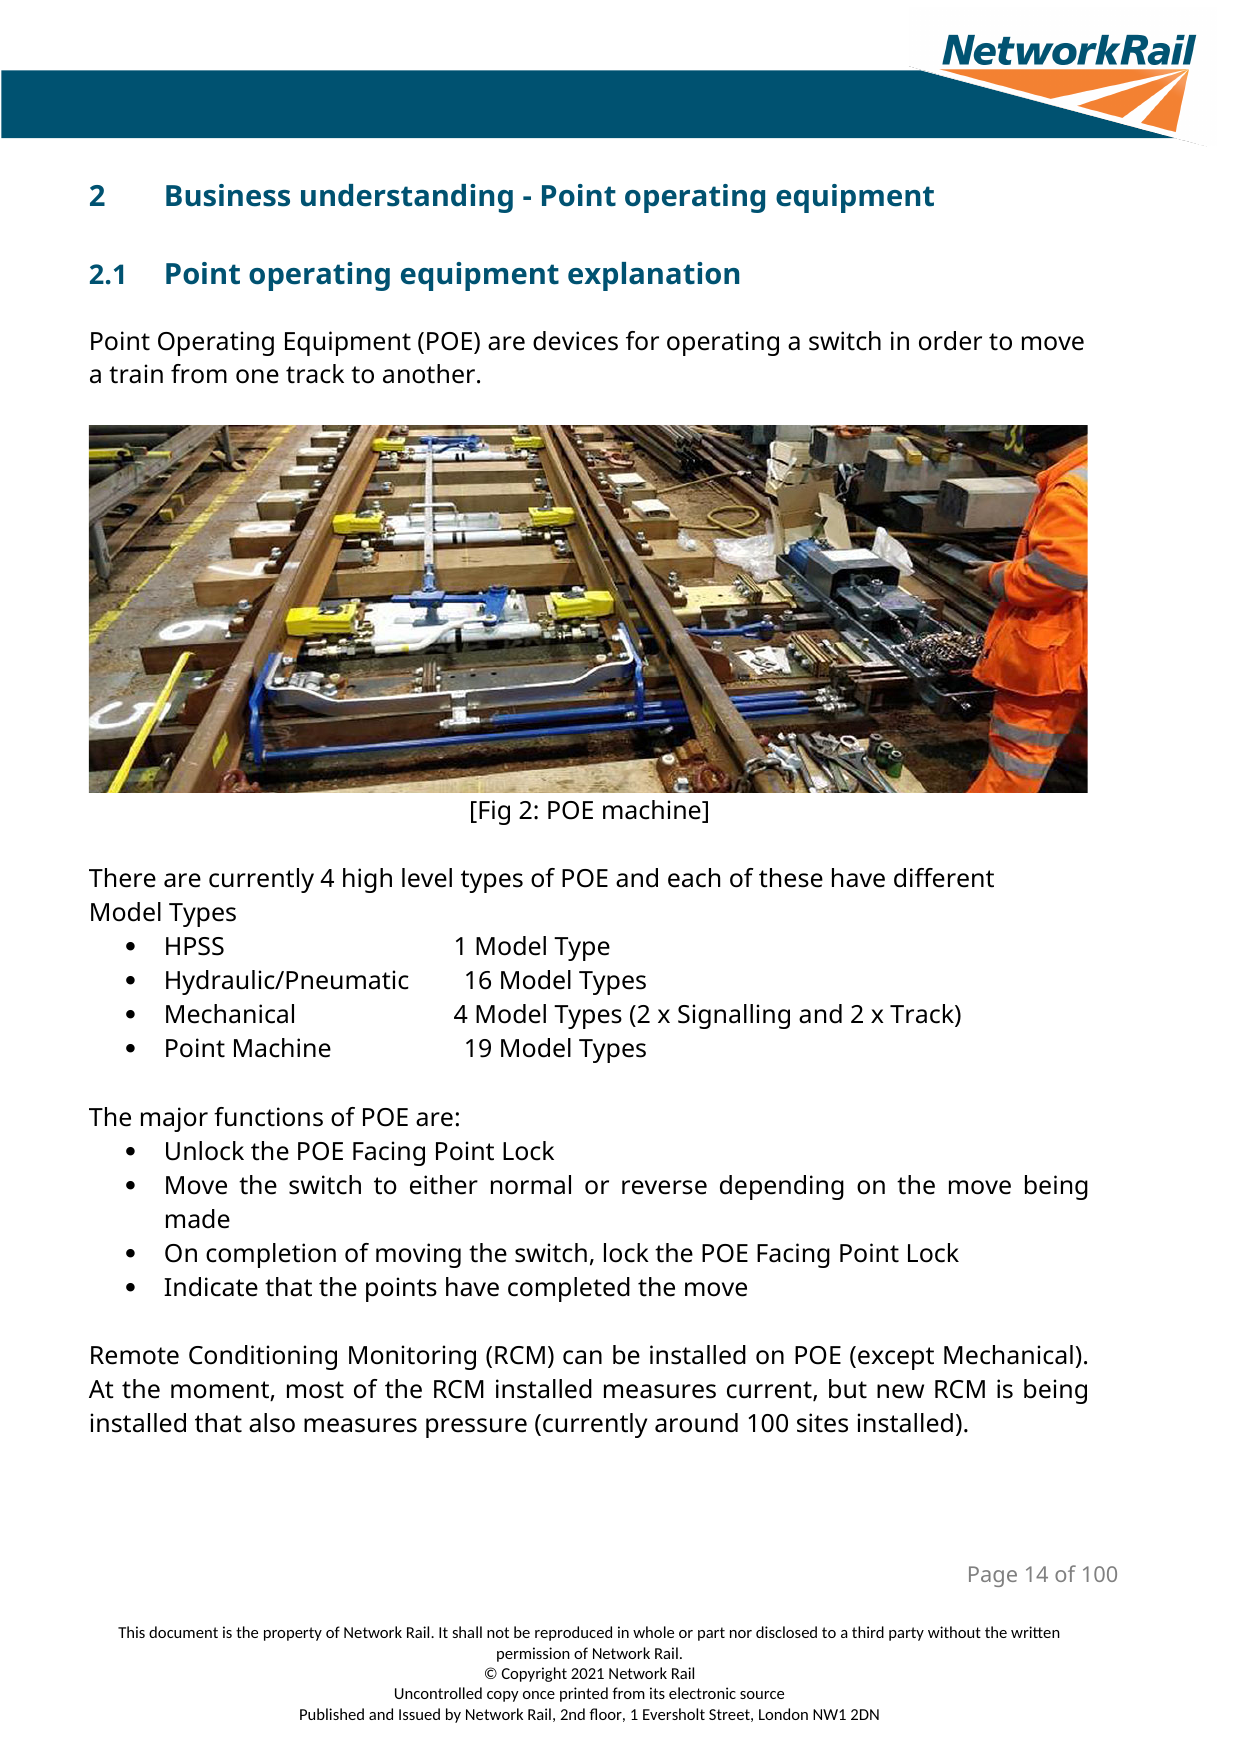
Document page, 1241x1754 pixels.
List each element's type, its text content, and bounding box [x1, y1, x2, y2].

list Point Machine 19 Model Types [126, 1031, 1090, 1065]
text Remote Conditioning Monitoring (RCM) can be installed on POE (except Mechanical). At the moment, most of the RCM installed measures current, but new RCM is being installed that also measures pressure (currently around 100 sites installed). [89, 1338, 1090, 1440]
list On completion of moving the switch, lock the POE Facing Point Lock [126, 1235, 1090, 1269]
subtitle 2.1 Point operating equipment explanation [89, 253, 1090, 293]
text There are currently 4 high level types of POE and each of these have different [89, 861, 1090, 895]
text [Fig 2: POE machine] [89, 793, 1090, 827]
text Model Types [89, 895, 1090, 929]
list Mechanical 4 Model Types (2 x Signalling and 2 x Track) [126, 997, 1090, 1031]
text The major functions of POE are: [89, 1099, 1090, 1133]
list Hydraulic/Pneumatic 16 Model Types [126, 963, 1090, 997]
text Point Operating Equipment (POE) are devices for operating a switch in order to move a train from one track to another. [89, 323, 1090, 391]
list HPSS 1 Model Type [126, 929, 1090, 963]
list Unlock the POE Facing Point Lock [126, 1133, 1090, 1167]
list Indicate that the points have completed the move [126, 1269, 1090, 1303]
subtitle 2 Business understanding - Point operating equipment [89, 175, 1090, 215]
picture [88, 425, 1088, 793]
list Move the switch to either normal or reverse depending on the move being made [126, 1167, 1090, 1235]
